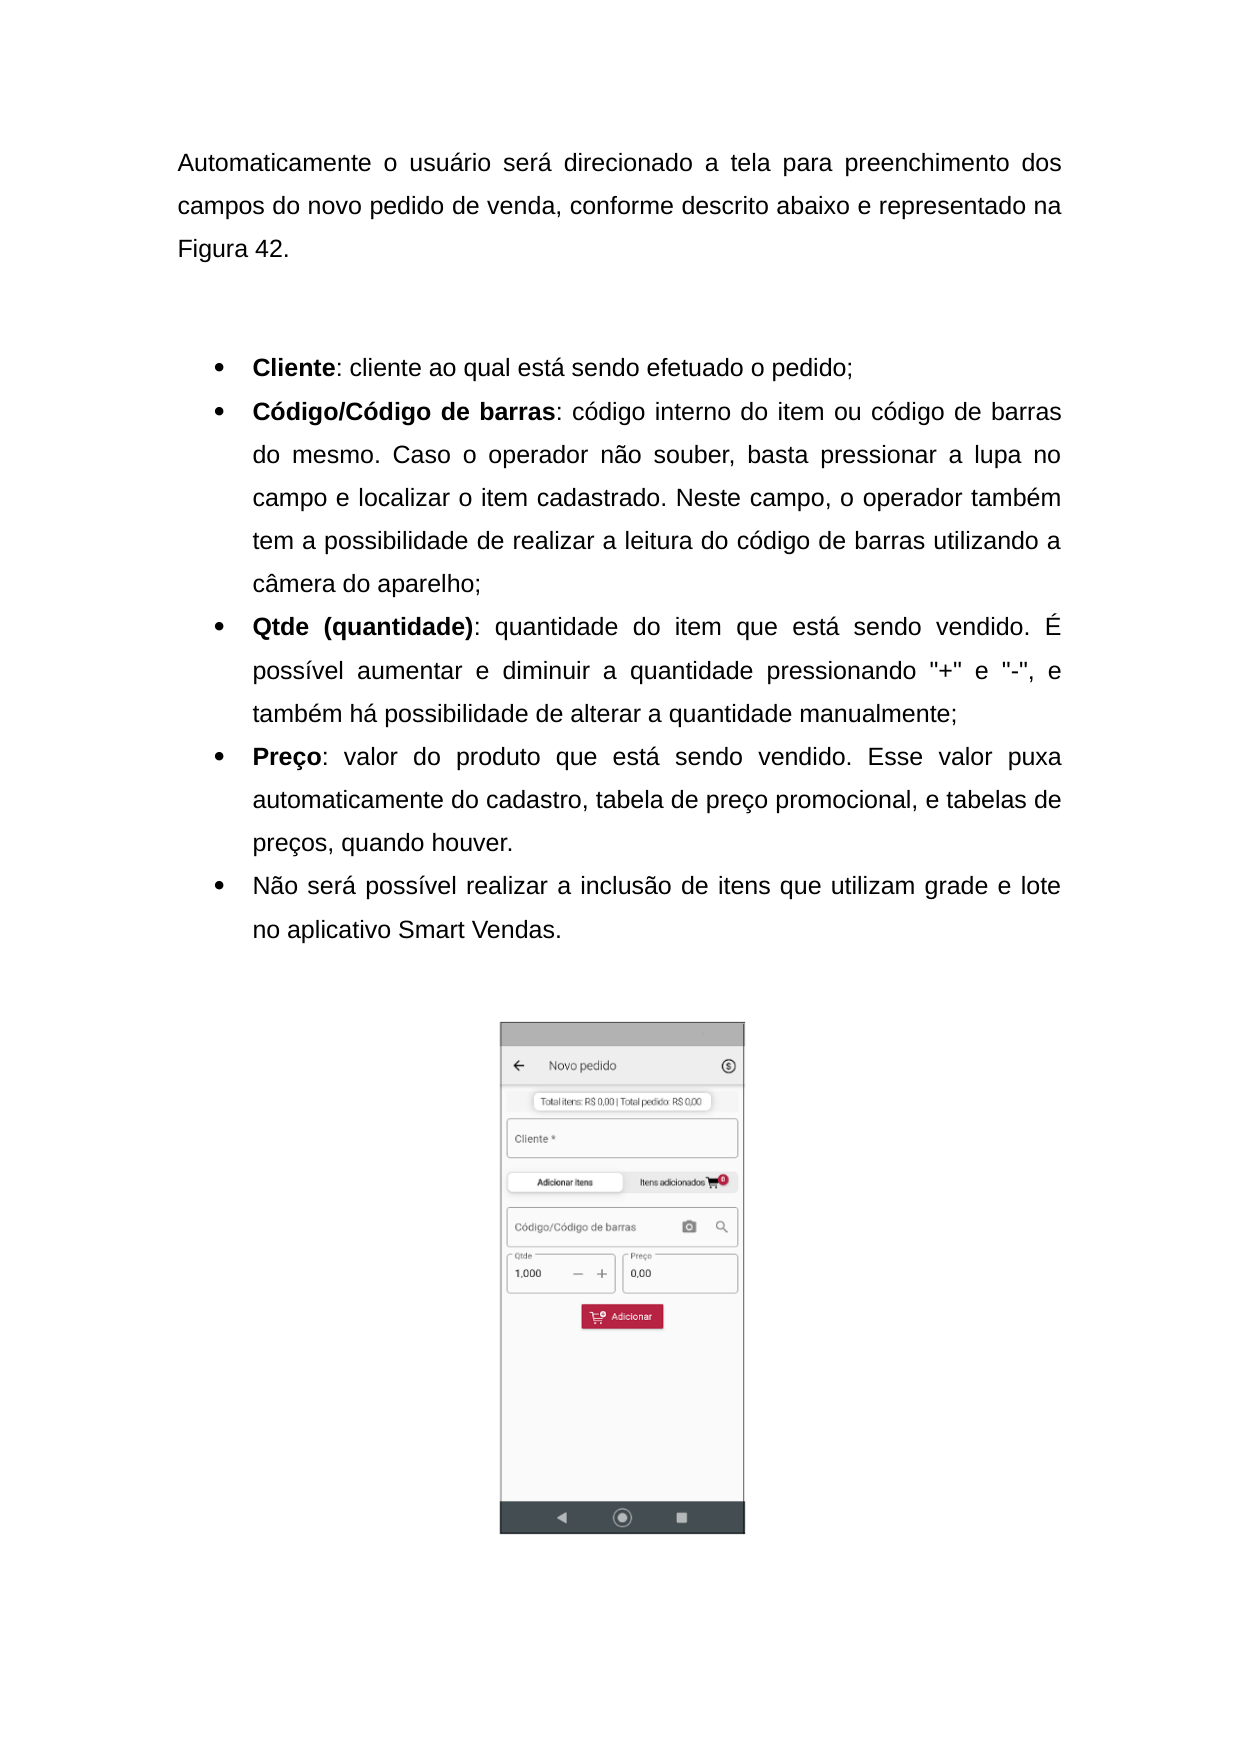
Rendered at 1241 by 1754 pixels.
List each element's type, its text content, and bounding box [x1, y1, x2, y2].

list Preço: valor do produto que está sendo vendido. Esse valor puxa automaticamente do cadastro, tabela de preço promocional, e tabelas de preços, quando houver. [215, 742, 1063, 857]
list Cliente: cliente ao qual está sendo efetuado o pedido; [215, 353, 1063, 382]
list Não será possível realizar a inclusão de itens que utilizam grade e lote no aplicativo Smart Vendas. [215, 871, 1063, 943]
text Automaticamente o usuário será direcionado a tela para preenchimento dos campos do novo pedido de venda, conforme descrito abaixo e representado na Figura 42. [177, 148, 1063, 263]
picture [491, 1017, 749, 1538]
list Qtde (quantidade): quantidade do item que está sendo vendido. É possível aumentar e diminuir a quantidade pressionando "+" e "-", e também há possibilidade de alterar a quantidade manualmente; [215, 612, 1063, 727]
list Código/Código de barras: código interno do item ou código de barras do mesmo. Caso o operador não souber, basta pressionar a lupa no campo e localizar o item cadastrado. Neste campo, o operador também tem a possibilidade de realizar a leitura do código de barras utilizando a câmera do aparelho; [215, 397, 1063, 598]
